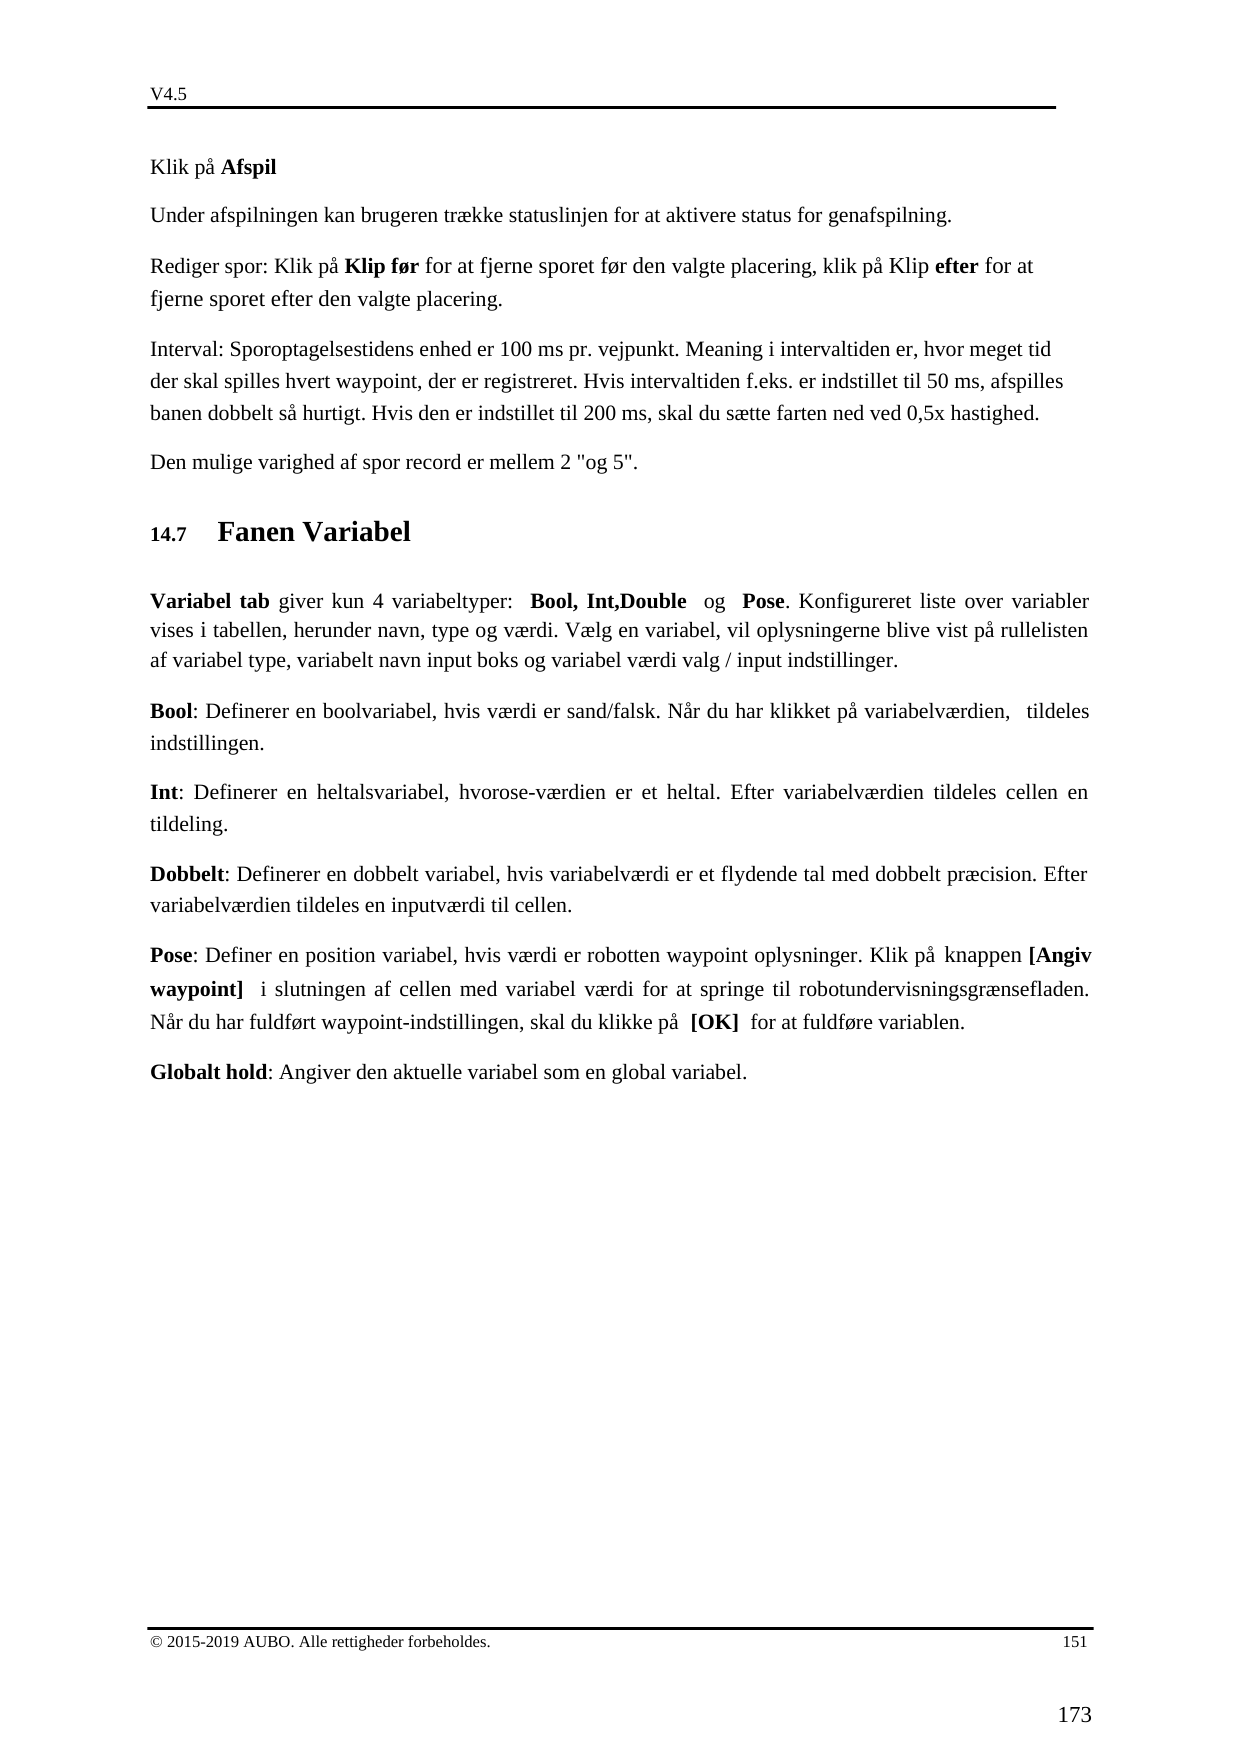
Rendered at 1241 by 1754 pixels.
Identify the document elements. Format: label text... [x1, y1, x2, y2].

text Klik på Afspil [150, 154, 1092, 179]
text Pose: Definer en position variabel, hvis værdi er robotten waypoint oplysninger. Klik på knappen [Angiv waypoint] i slutningen af cellen med variabel værdi for at springe til robotundervisningsgrænsefladen. Når du har fuldført waypoint-indstillingen, skal du klikke på [OK] for at fuldføre variablen. [150, 942, 1092, 1035]
text Int: Definerer en heltalsvariabel, hvorose-værdien er et heltal. Efter variabelværdien tildeles cellen en tildeling. [150, 779, 1089, 836]
text Interval: Sporoptagelsestidens enhed er 100 ms pr. vejpunkt. Meaning i intervaltiden er, hvor meget tid der skal spilles hvert waypoint, der er registreret. Hvis intervaltiden f.eks. er indstillet til 50 ms, afspilles banen dobbelt så hurtigt. Hvis den er indstillet til 200 ms, skal du sætte farten ned ved 0,5x hastighed. [150, 336, 1073, 425]
subtitle Fanen Variabel [150, 514, 1092, 547]
text Den mulige varighed af spor record er mellem 2 "og 5". [150, 449, 1092, 474]
text Rediger spor: Klik på Klip før for at fjerne sporet før den valgte placering, klik på Klip efter for at fjerne sporet efter den valgte placering. [150, 252, 1060, 311]
text © 2015-2019 AUBO. Alle rettigheder forbeholdes. 151 [150, 1632, 1092, 1651]
text Dobbelt: Definerer en dobbelt variabel, hvis variabelværdi er et flydende tal med dobbelt præcision. Efter variabelværdien tildeles en inputværdi til cellen. [150, 861, 1089, 917]
text Variabel tab giver kun 4 variabeltyper: Bool, Int,Double og Pose. Konfigureret liste over variabler vises i tabellen, herunder navn, type og værdi. Vælg en variabel, vil oplysningerne blive vist på rullelisten af variabel type, variabelt navn input boks og variabel værdi valg / input indstillinger. [150, 584, 1089, 674]
text Globalt hold: Angiver den aktuelle variabel som en global variabel. [150, 1059, 1092, 1084]
text V4.5 [150, 83, 1092, 104]
text Bool: Definerer en boolvariabel, hvis værdi er sand/falsk. Når du har klikket på variabelværdien, tildeles indstillingen. [150, 698, 1089, 755]
text Under afspilningen kan brugeren trække statuslinjen for at aktivere status for genafspilning. [150, 202, 1092, 228]
